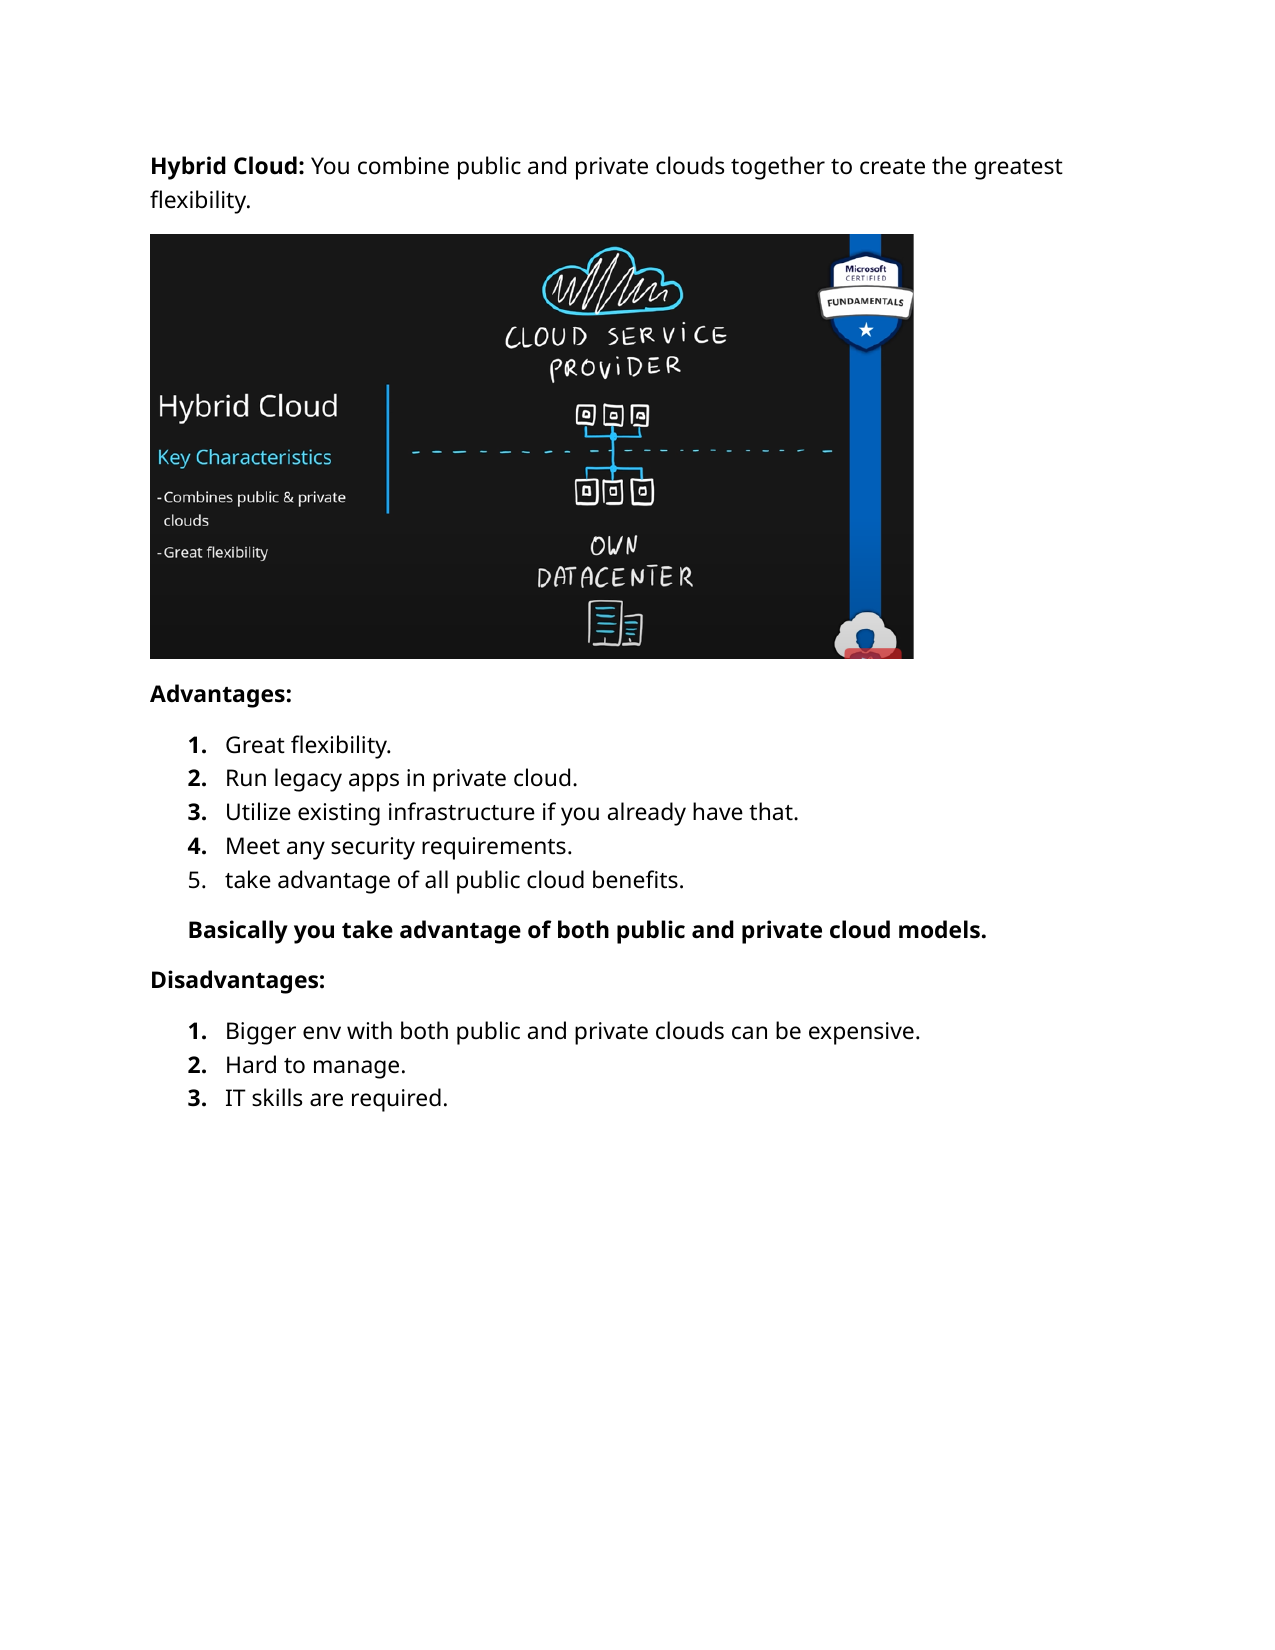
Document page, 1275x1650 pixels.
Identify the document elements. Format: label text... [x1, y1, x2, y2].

text Hybrid Cloud: You combine public and private clouds together to create the greatest flexibility. [150, 150, 1125, 215]
text Advantages: [150, 678, 1125, 709]
list Great flexibility. [187, 728, 1125, 760]
list IT skills are required. [187, 1082, 1125, 1113]
list Run legacy apps in private cloud. [187, 762, 1125, 793]
list Hard to manage. [187, 1048, 1125, 1080]
text Basically you take advantage of both public and private cloud models. [187, 914, 1125, 945]
list Meet any security requirements. [187, 830, 1125, 861]
text Disadvantages: [150, 964, 1125, 996]
list take advantage of all public cloud benefits. [187, 863, 1125, 895]
list Utilize existing infrastructure if you already have that. [187, 796, 1125, 827]
list Bigger env with both public and private clouds can be expensive. [187, 1015, 1125, 1046]
picture [150, 234, 914, 659]
